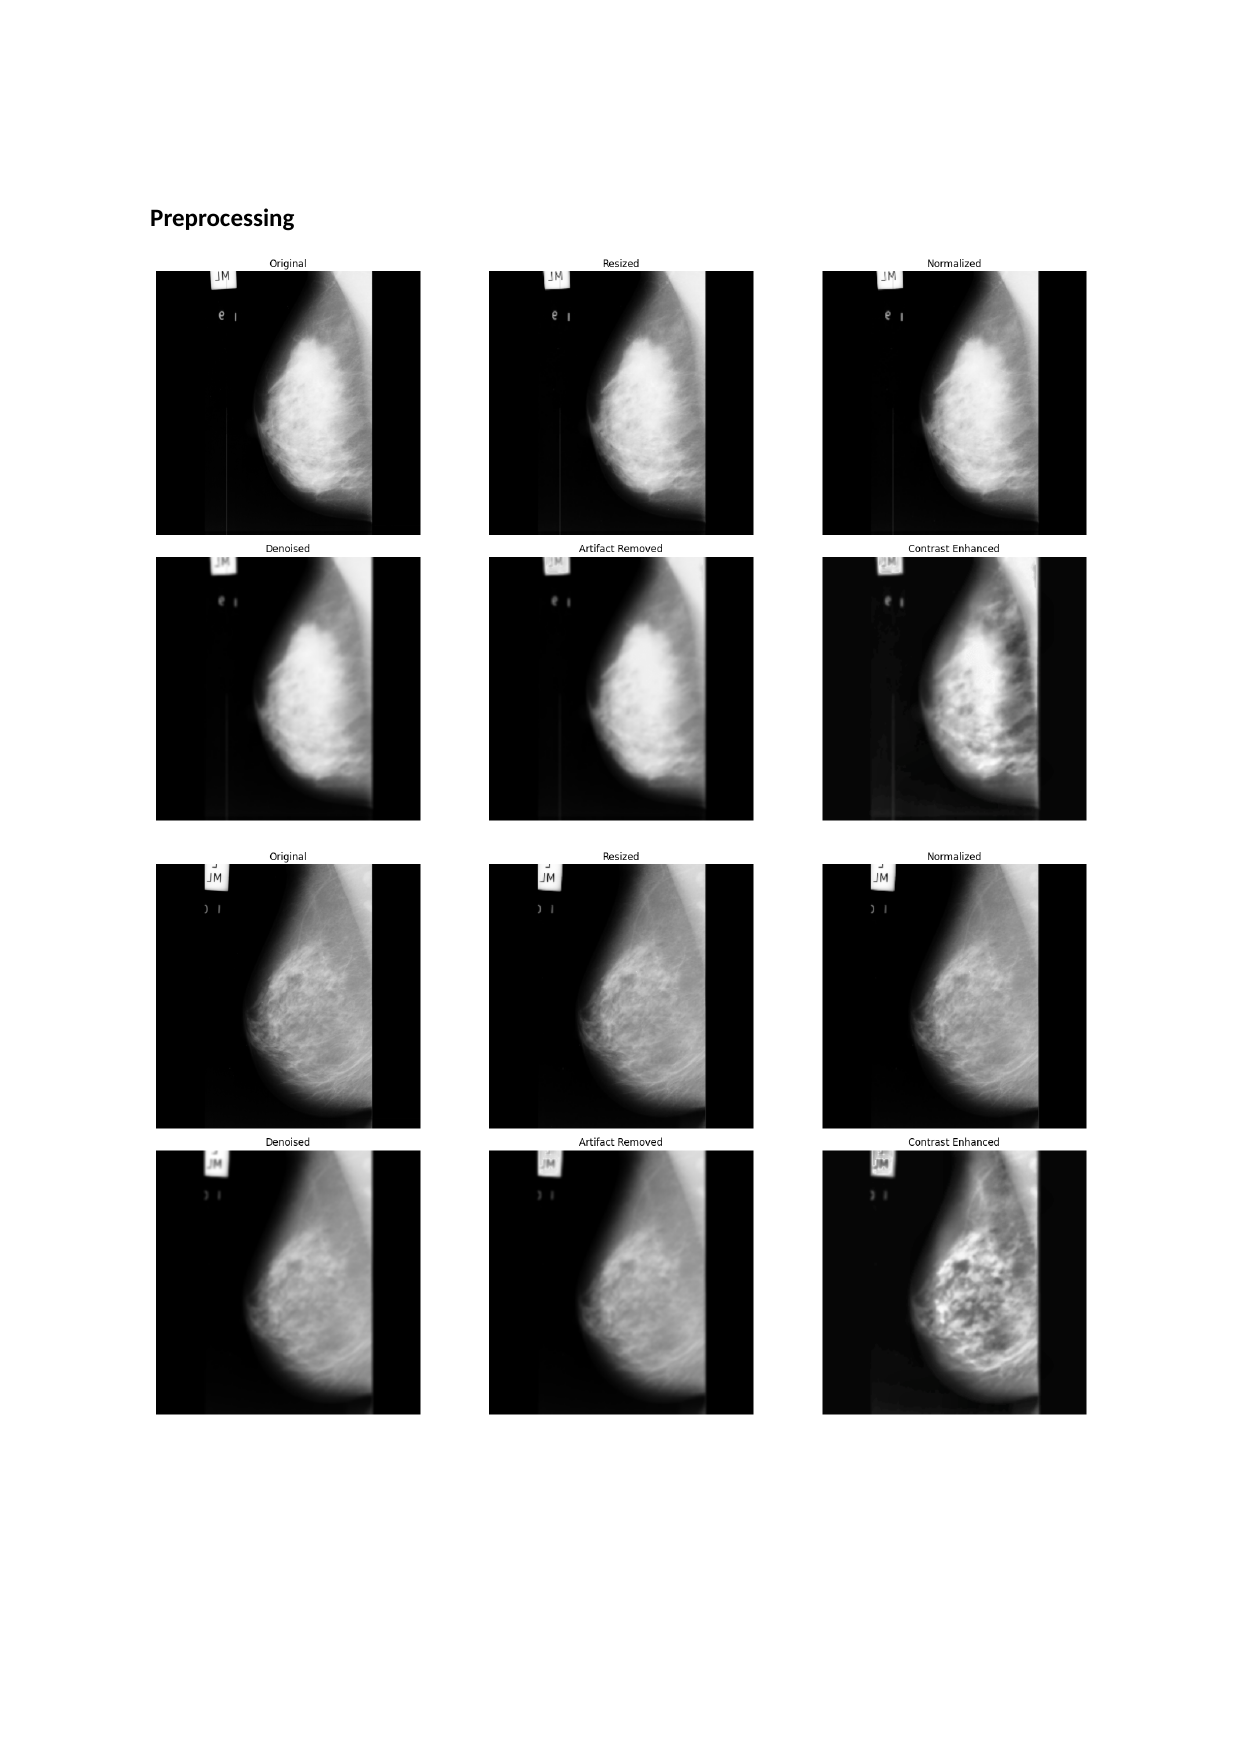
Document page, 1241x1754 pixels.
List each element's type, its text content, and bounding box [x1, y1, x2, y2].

picture [150, 846, 1091, 1420]
picture [150, 253, 1091, 826]
text Preprocessing [150, 202, 1090, 232]
